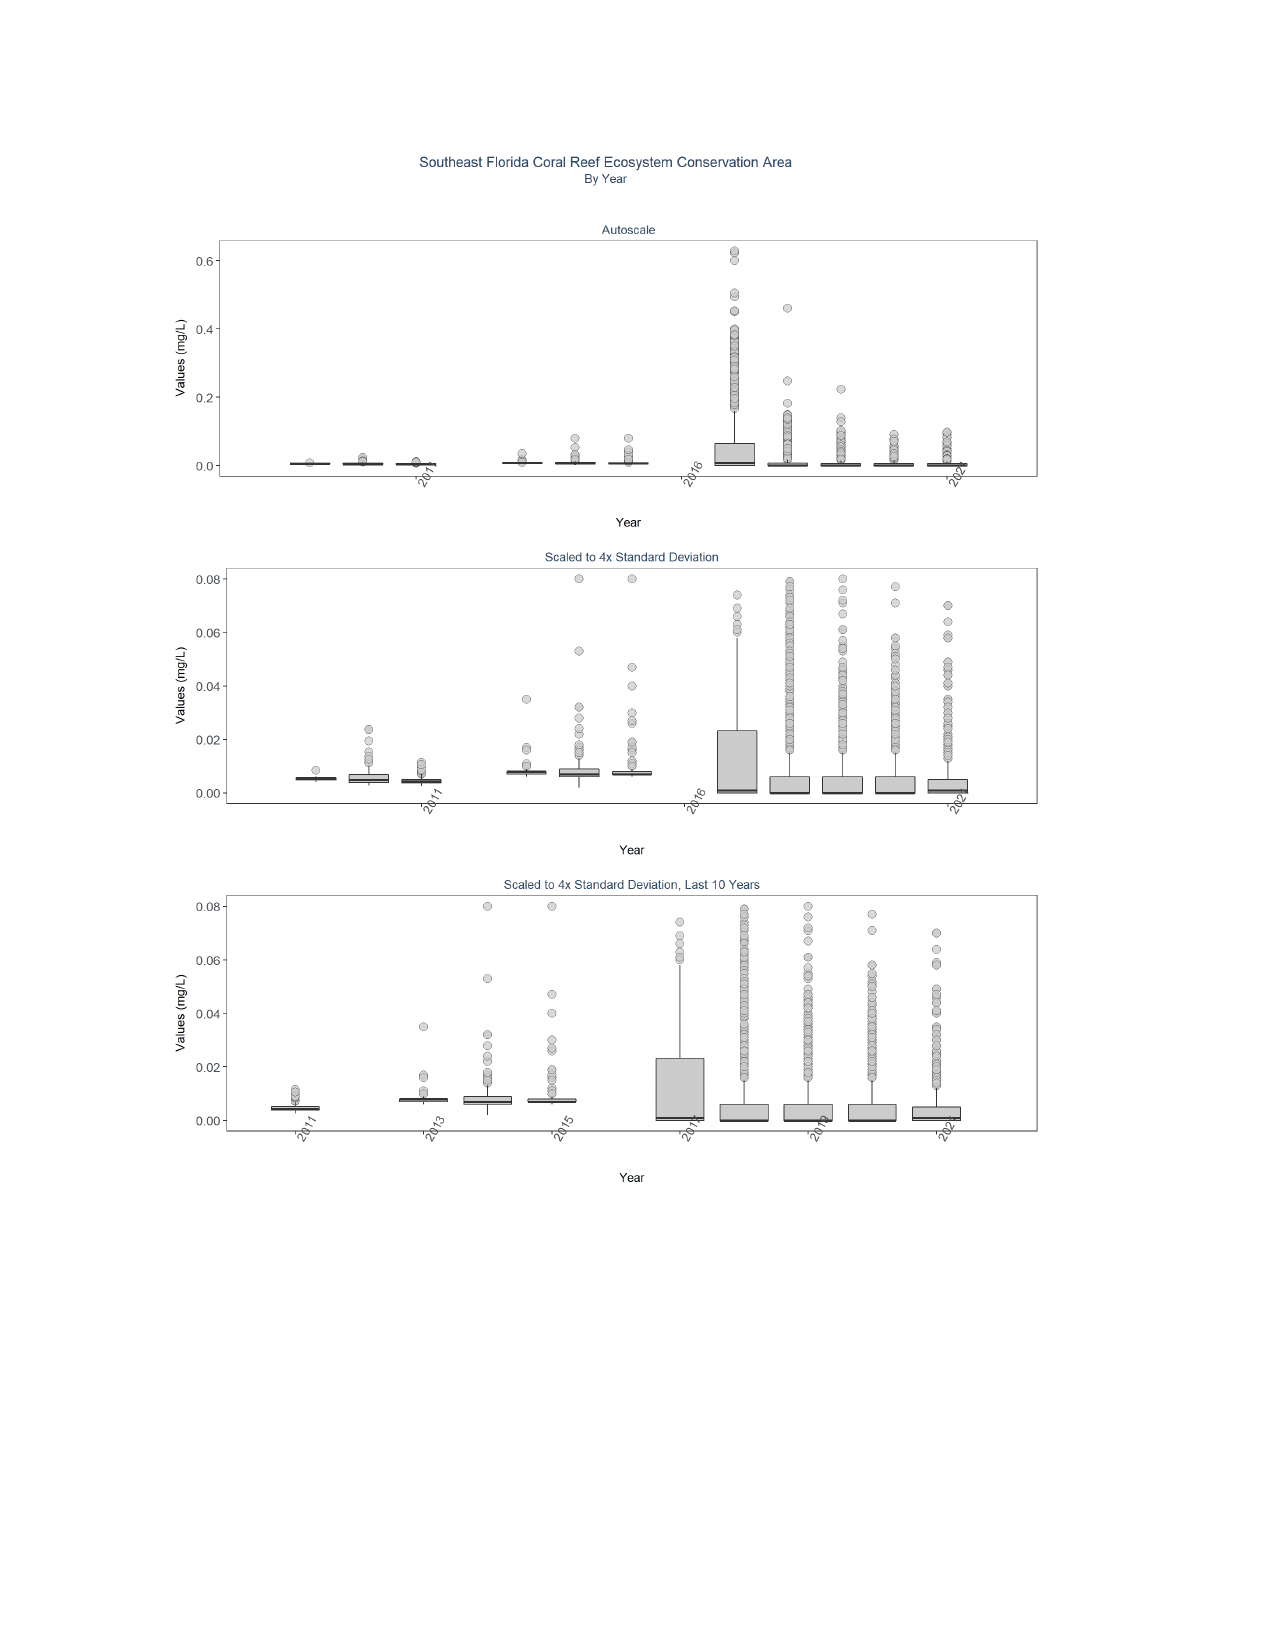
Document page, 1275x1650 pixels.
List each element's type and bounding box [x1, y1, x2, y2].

picture [168, 150, 1044, 1200]
